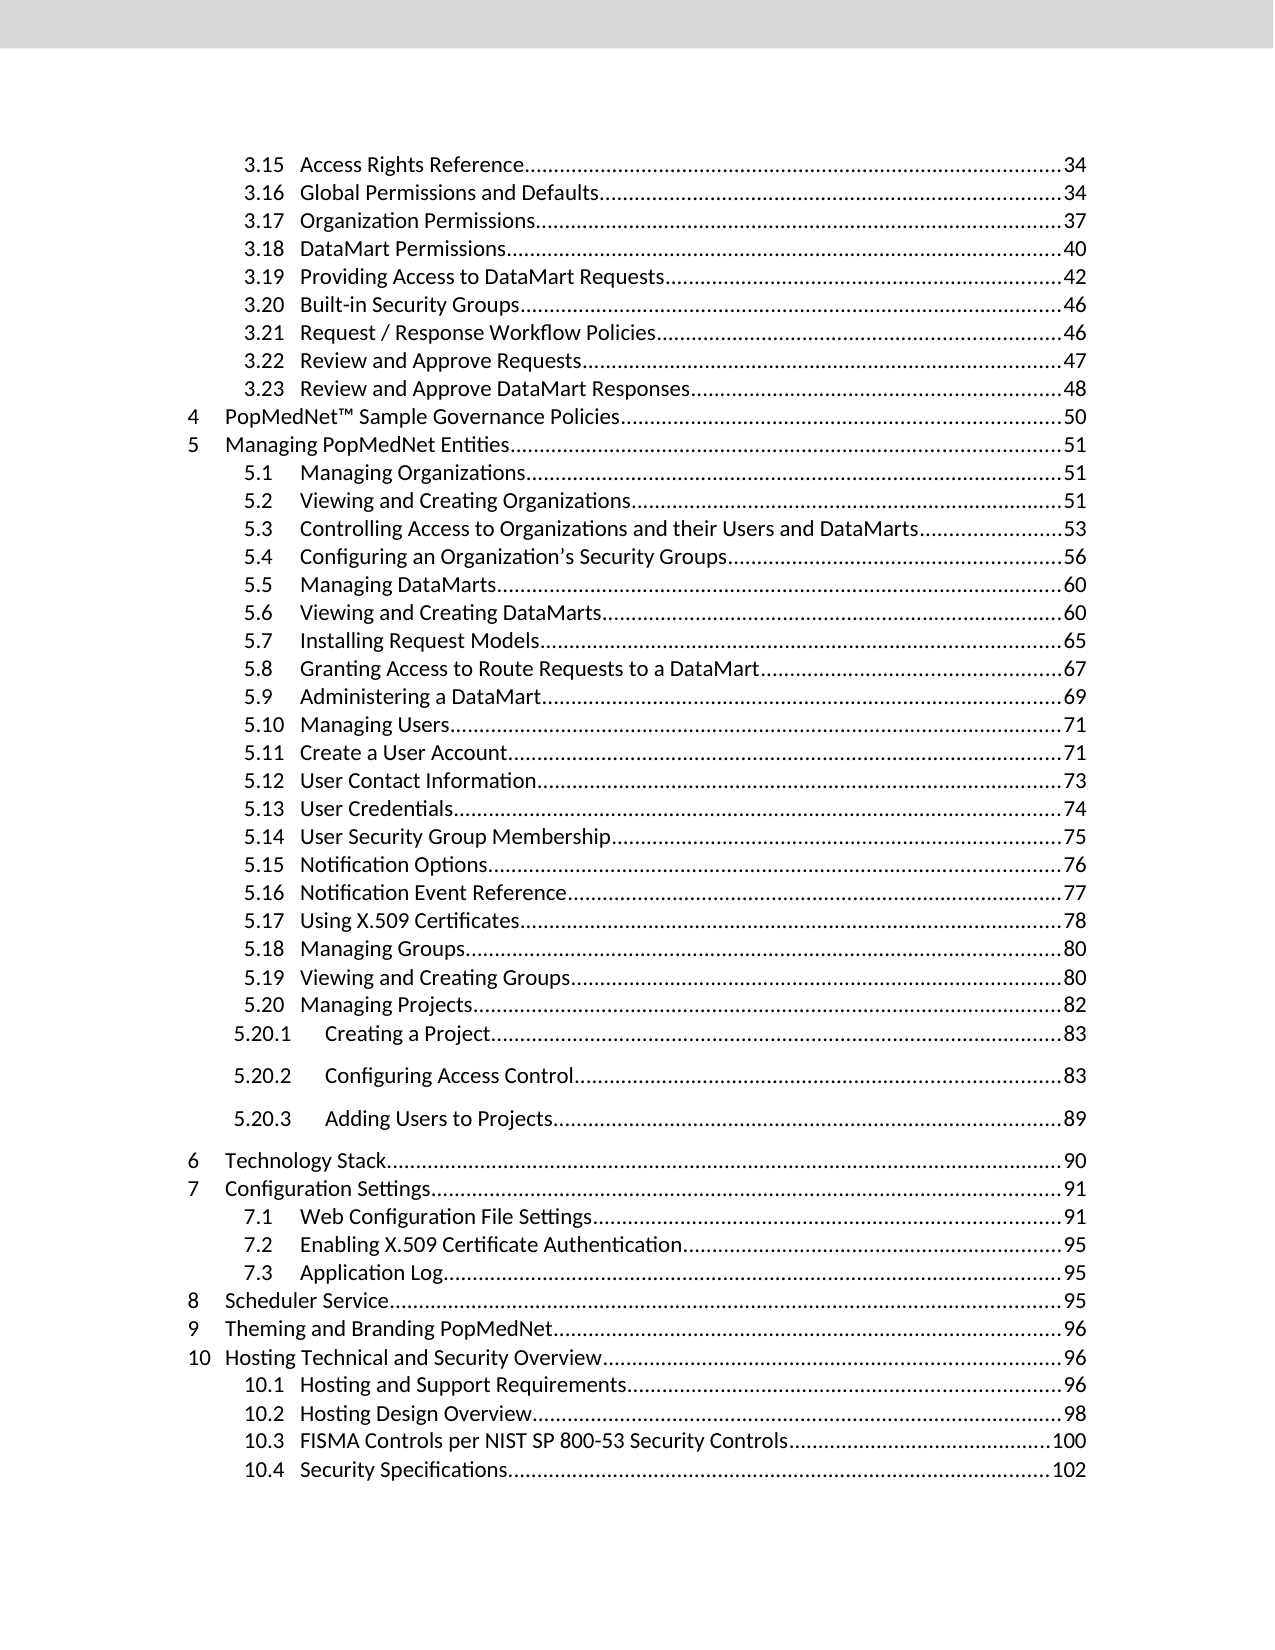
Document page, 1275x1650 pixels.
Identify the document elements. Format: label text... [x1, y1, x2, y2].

text 5.9 Administering a DataMart 69 [244, 682, 1087, 710]
text 10.2 Hosting Design Overview 98 [244, 1399, 1087, 1427]
text 5 Managing PopMedNet Entities 51 [187, 430, 1087, 458]
text 5.3 Controlling Access to Organizations and their Users and DataMarts 53 [244, 514, 1087, 542]
text 7.2 Enabling X.509 Certificate Authentication 95 [244, 1231, 1087, 1258]
text 3.17 Organization Permissions 37 [244, 206, 1087, 234]
text 10.1 Hosting and Support Requirements 96 [244, 1371, 1087, 1399]
text 5.12 User Contact Information 73 [244, 766, 1087, 794]
text 5.8 Granting Access to Route Requests to a DataMart 67 [244, 654, 1087, 682]
text 6 Technology Stack 90 [187, 1146, 1087, 1174]
text 5.20.2 Configuring Access Control 83 [233, 1061, 1087, 1089]
text 3.20 Built-in Security Groups 46 [244, 290, 1087, 318]
text 5.15 Notification Options 76 [244, 851, 1087, 878]
text 4 PopMedNet™ Sample Governance Policies 50 [187, 402, 1087, 430]
text 5.20 Managing Projects 82 [244, 991, 1087, 1019]
text 5.1 Managing Organizations 51 [244, 458, 1087, 486]
text 10.4 Security Specifications 102 [244, 1455, 1087, 1483]
text 5.5 Managing DataMarts 60 [244, 570, 1087, 598]
text 5.10 Managing Users 71 [244, 710, 1087, 738]
text 5.16 Notification Event Reference 77 [244, 878, 1087, 907]
text 3.15 Access Rights Reference 34 [244, 150, 1087, 178]
text 3.23 Review and Approve DataMart Responses 48 [244, 374, 1087, 402]
text 5.2 Viewing and Creating Organizations 51 [244, 486, 1087, 514]
text 3.19 Providing Access to DataMart Requests 42 [244, 262, 1087, 290]
text 5.6 Viewing and Creating DataMarts 60 [244, 598, 1087, 626]
text 5.11 Create a User Account 71 [244, 738, 1087, 766]
text 5.13 User Credentials 74 [244, 794, 1087, 822]
text 10 Hosting Technical and Security Overview 96 [187, 1343, 1087, 1371]
text 7.1 Web Configuration File Settings 91 [244, 1202, 1087, 1231]
text 3.22 Review and Approve Requests 47 [244, 346, 1087, 374]
text 5.4 Configuring an Organization’s Security Groups 56 [244, 542, 1087, 570]
text 5.19 Viewing and Creating Groups 80 [244, 963, 1087, 991]
text 5.14 User Security Group Membership 75 [244, 822, 1087, 851]
text 7 Configuration Settings 91 [187, 1174, 1087, 1202]
text 3.18 DataMart Permissions 40 [244, 234, 1087, 262]
text 5.17 Using X.509 Certificates 78 [244, 907, 1087, 934]
text 7.3 Application Log 95 [244, 1258, 1087, 1287]
text 8 Scheduler Service 95 [187, 1287, 1087, 1314]
text 3.16 Global Permissions and Defaults 34 [244, 178, 1087, 206]
text 5.20.1 Creating a Project 83 [233, 1019, 1087, 1047]
text 5.20.3 Adding Users to Projects 89 [233, 1104, 1087, 1132]
text 9 Theming and Branding PopMedNet 96 [187, 1314, 1087, 1343]
text 5.7 Installing Request Models 65 [244, 626, 1087, 654]
text 10.3 FISMA Controls per NIST SP 800-53 Security Controls 100 [244, 1427, 1087, 1455]
text 3.21 Request / Response Workflow Policies 46 [244, 318, 1087, 346]
text 5.18 Managing Groups 80 [244, 934, 1087, 963]
